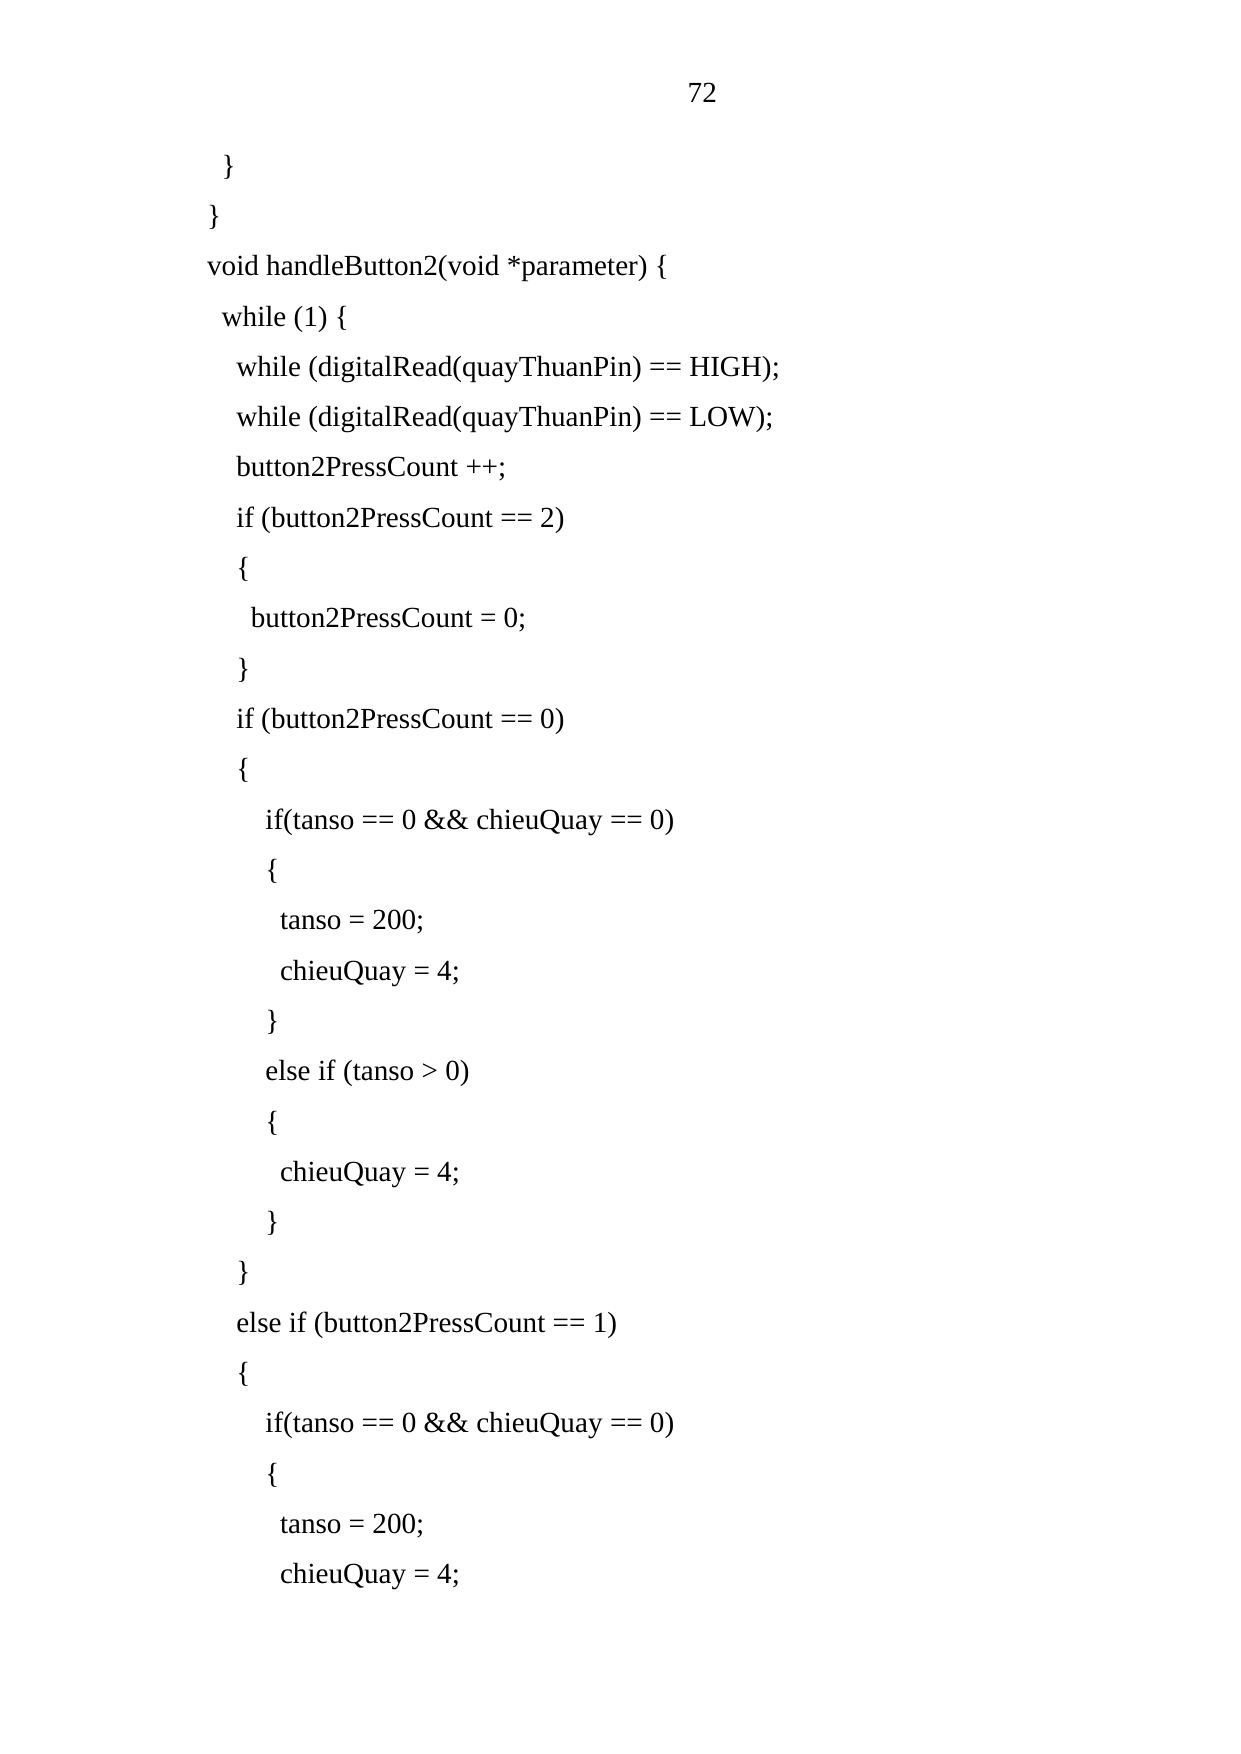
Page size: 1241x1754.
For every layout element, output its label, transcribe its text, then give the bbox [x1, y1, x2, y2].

text { [207, 1355, 1122, 1389]
text while (digitalRead(quayThuanPin) == LOW); [207, 399, 1122, 433]
text void handleButton2(void *parameter) { [207, 248, 1122, 282]
text button2PressCount = 0; [207, 601, 1122, 634]
text { [207, 852, 1122, 886]
text } [207, 651, 1122, 684]
text tanso = 200; [207, 902, 1122, 936]
text { [207, 1456, 1122, 1489]
text tanso = 200; [207, 1506, 1122, 1540]
text else if (tanso > 0) [207, 1053, 1122, 1087]
text { [207, 751, 1122, 785]
text chieuQuay = 4; [207, 953, 1122, 986]
text if(tanso == 0 && chieuQuay == 0) [207, 802, 1122, 835]
text } [207, 1254, 1122, 1288]
text { [207, 1104, 1122, 1137]
text } [207, 1003, 1122, 1037]
text while (digitalRead(quayThuanPin) == HIGH); [207, 349, 1122, 382]
text } [207, 1204, 1122, 1238]
text while (1) { [207, 299, 1122, 332]
text { [207, 550, 1122, 584]
text } [207, 148, 1122, 181]
text if(tanso == 0 && chieuQuay == 0) [207, 1406, 1122, 1439]
text } [207, 198, 1122, 232]
text button2PressCount ++; [207, 449, 1122, 483]
text if (button2PressCount == 0) [207, 701, 1122, 735]
text if (button2PressCount == 2) [207, 500, 1122, 533]
text chieuQuay = 4; [207, 1154, 1122, 1187]
text chieuQuay = 4; [207, 1556, 1122, 1590]
text else if (button2PressCount == 1) [207, 1305, 1122, 1338]
